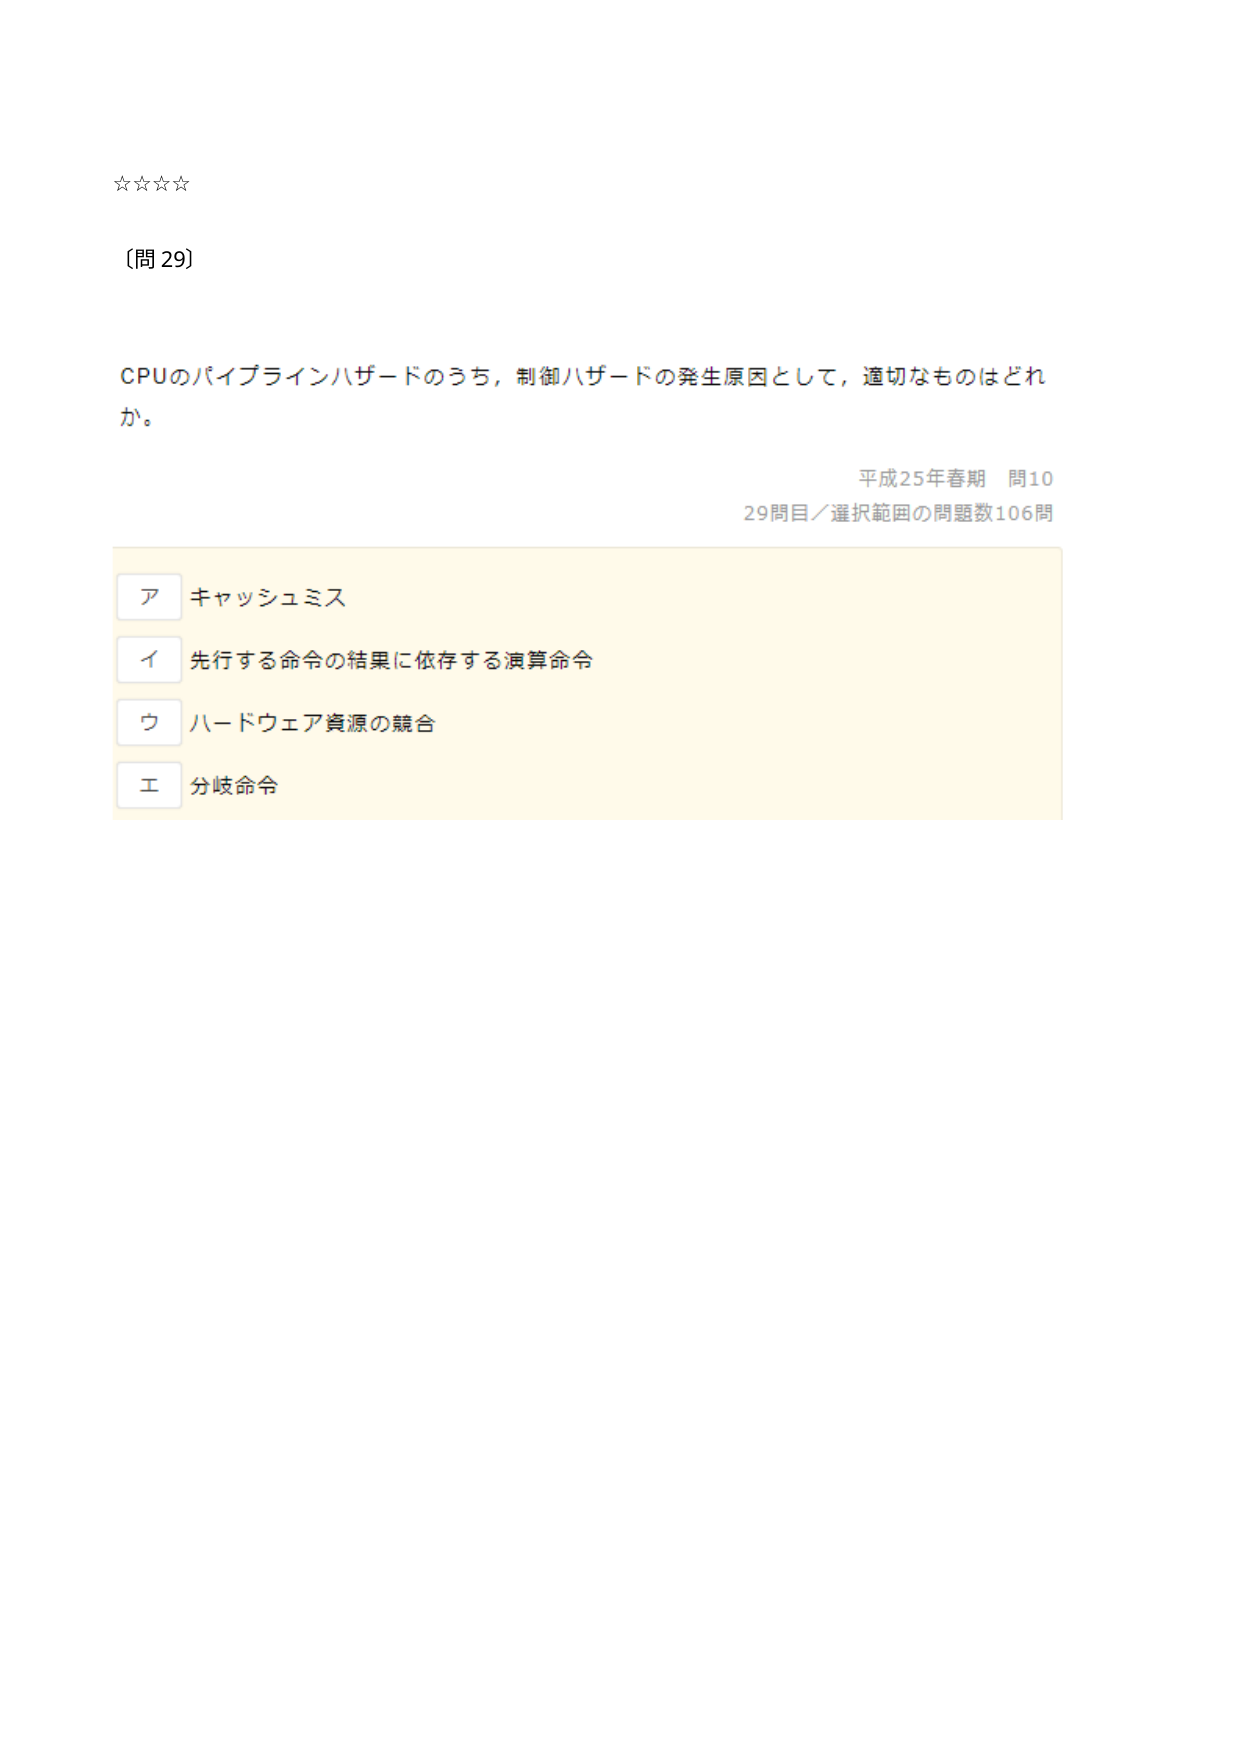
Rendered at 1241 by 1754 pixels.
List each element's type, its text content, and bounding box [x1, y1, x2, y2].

text 〔問29〕 [112, 239, 1128, 277]
picture [112, 352, 1063, 820]
text ☆☆☆☆ [112, 164, 1128, 202]
